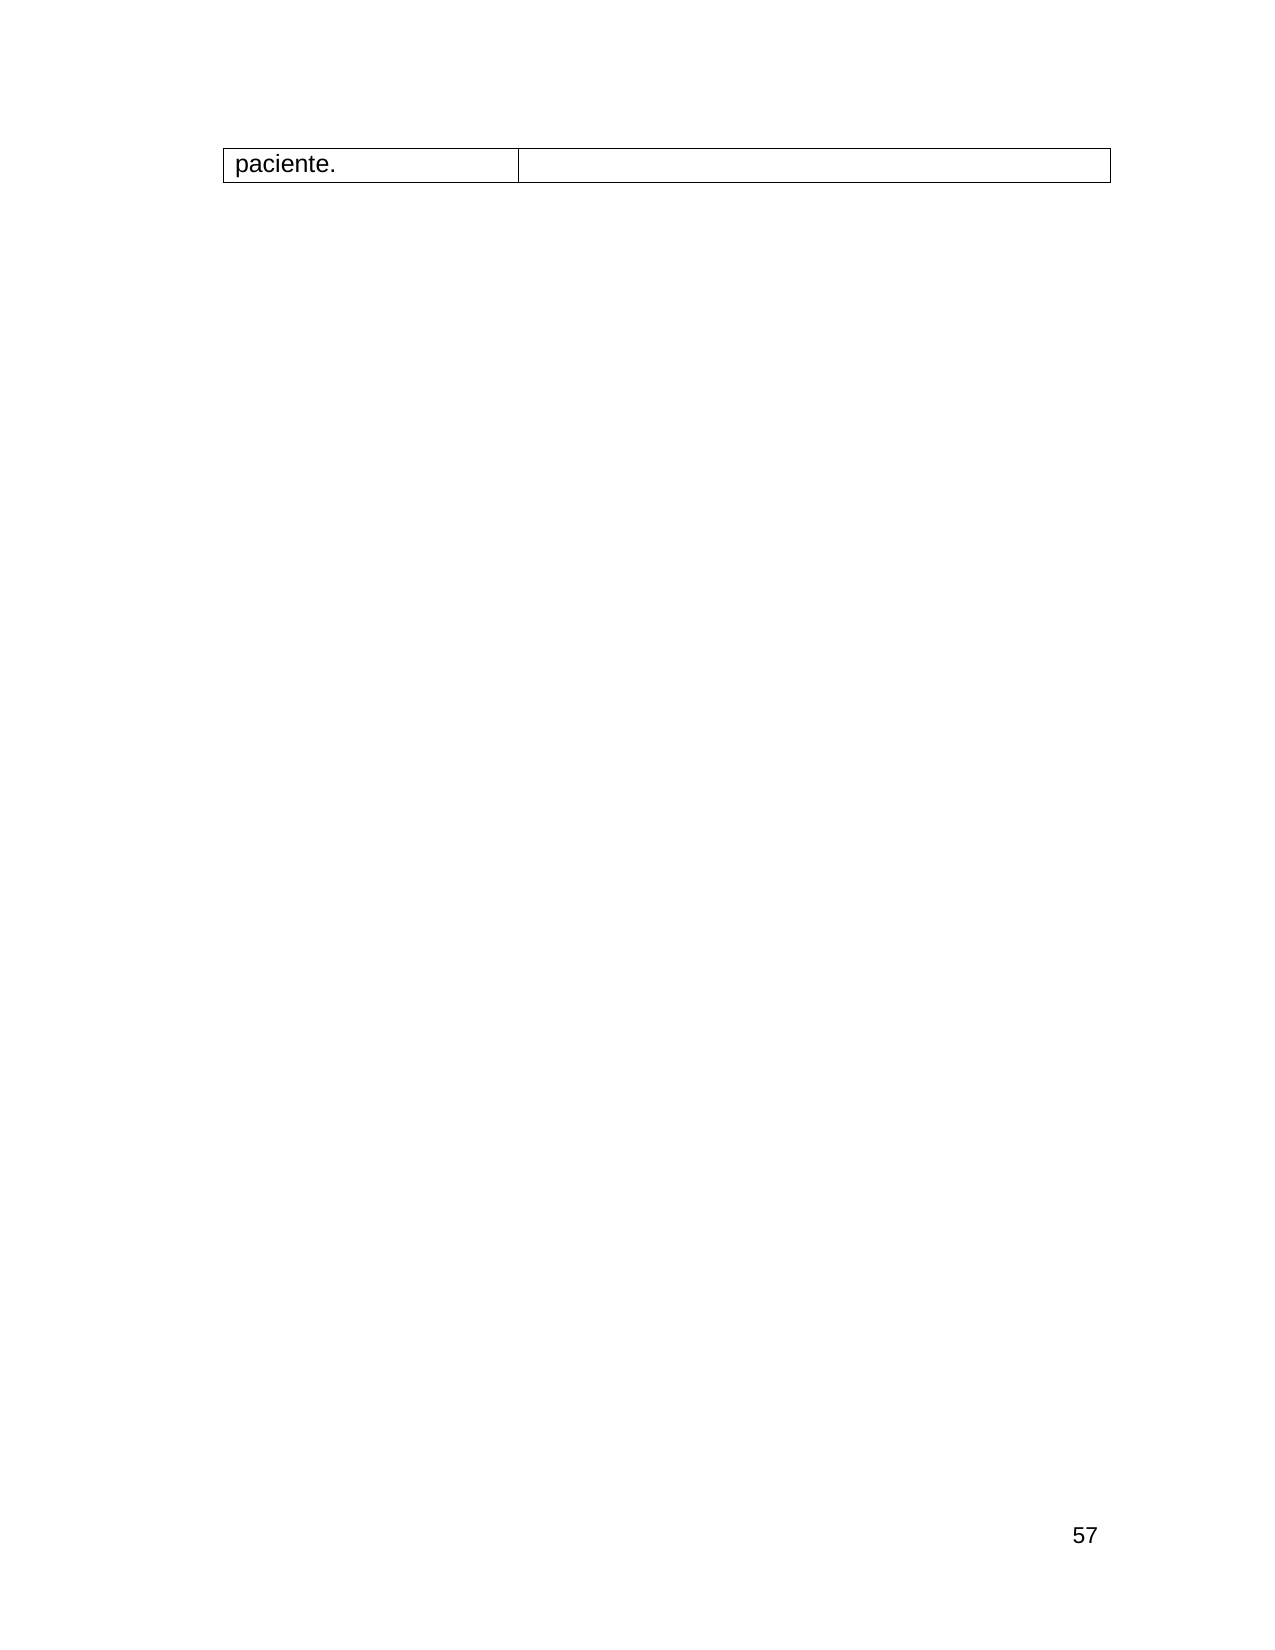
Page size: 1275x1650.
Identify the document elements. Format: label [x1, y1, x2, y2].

table_header [519, 149, 1110, 182]
table_header [224, 149, 518, 182]
